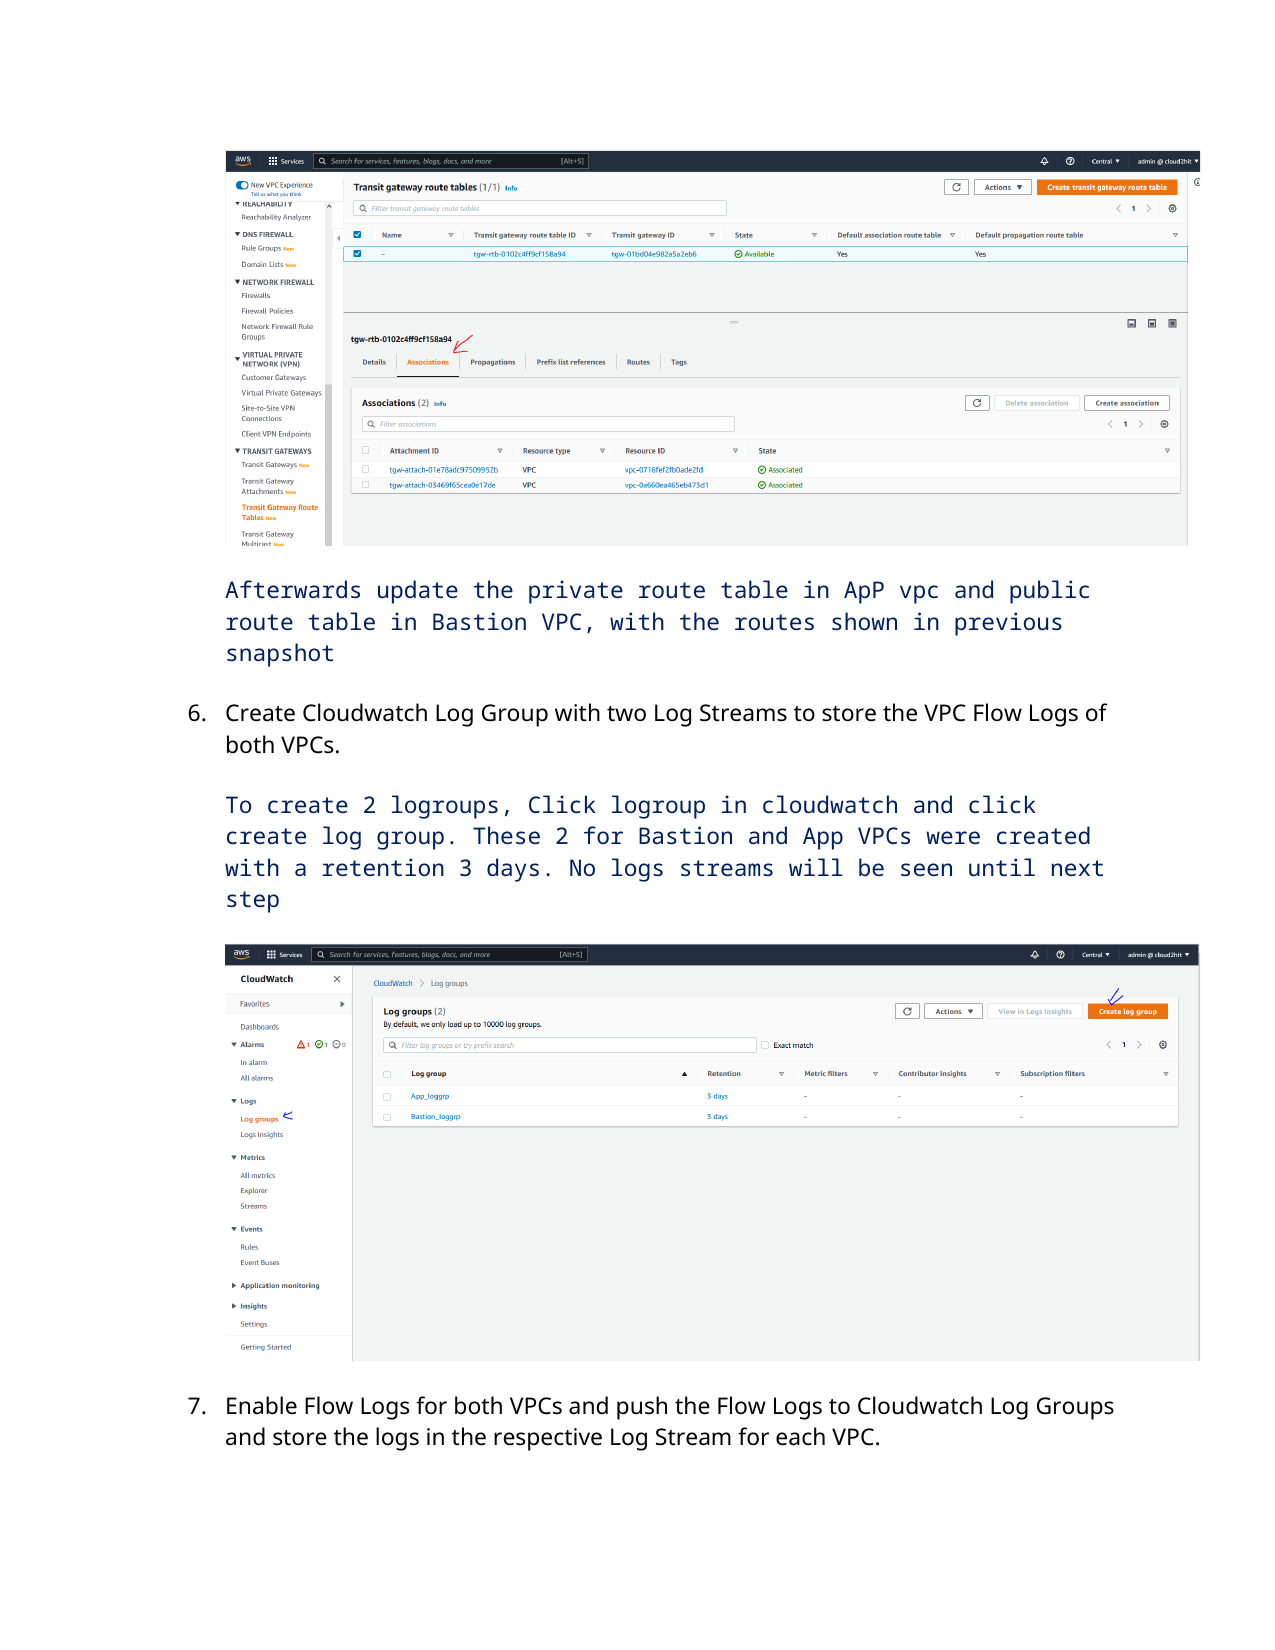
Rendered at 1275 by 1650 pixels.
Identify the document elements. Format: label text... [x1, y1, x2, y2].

list Enable Flow Logs for both VPCs and push the Flow Logs to Cloudwatch Log Groups and store the logs in the respective Log Stream for each VPC. [187, 1390, 1125, 1452]
text To create 2 logroups, Click logroup in cloudwatch and click create log group. These 2 for Bastion and App VPCs were created with a retention 3 days. No logs streams will be seen until next step [225, 789, 1125, 914]
text Afterwards update the private route table in ApP vpc and public route table in Bastion VPC, with the routes shown in previous snapshot [225, 574, 1125, 668]
picture [225, 150, 1200, 546]
list Create Cloudwatch Log Group with two Log Streams to store the VPC Flow Logs of both VPCs. [187, 697, 1125, 760]
picture [225, 943, 1200, 1361]
